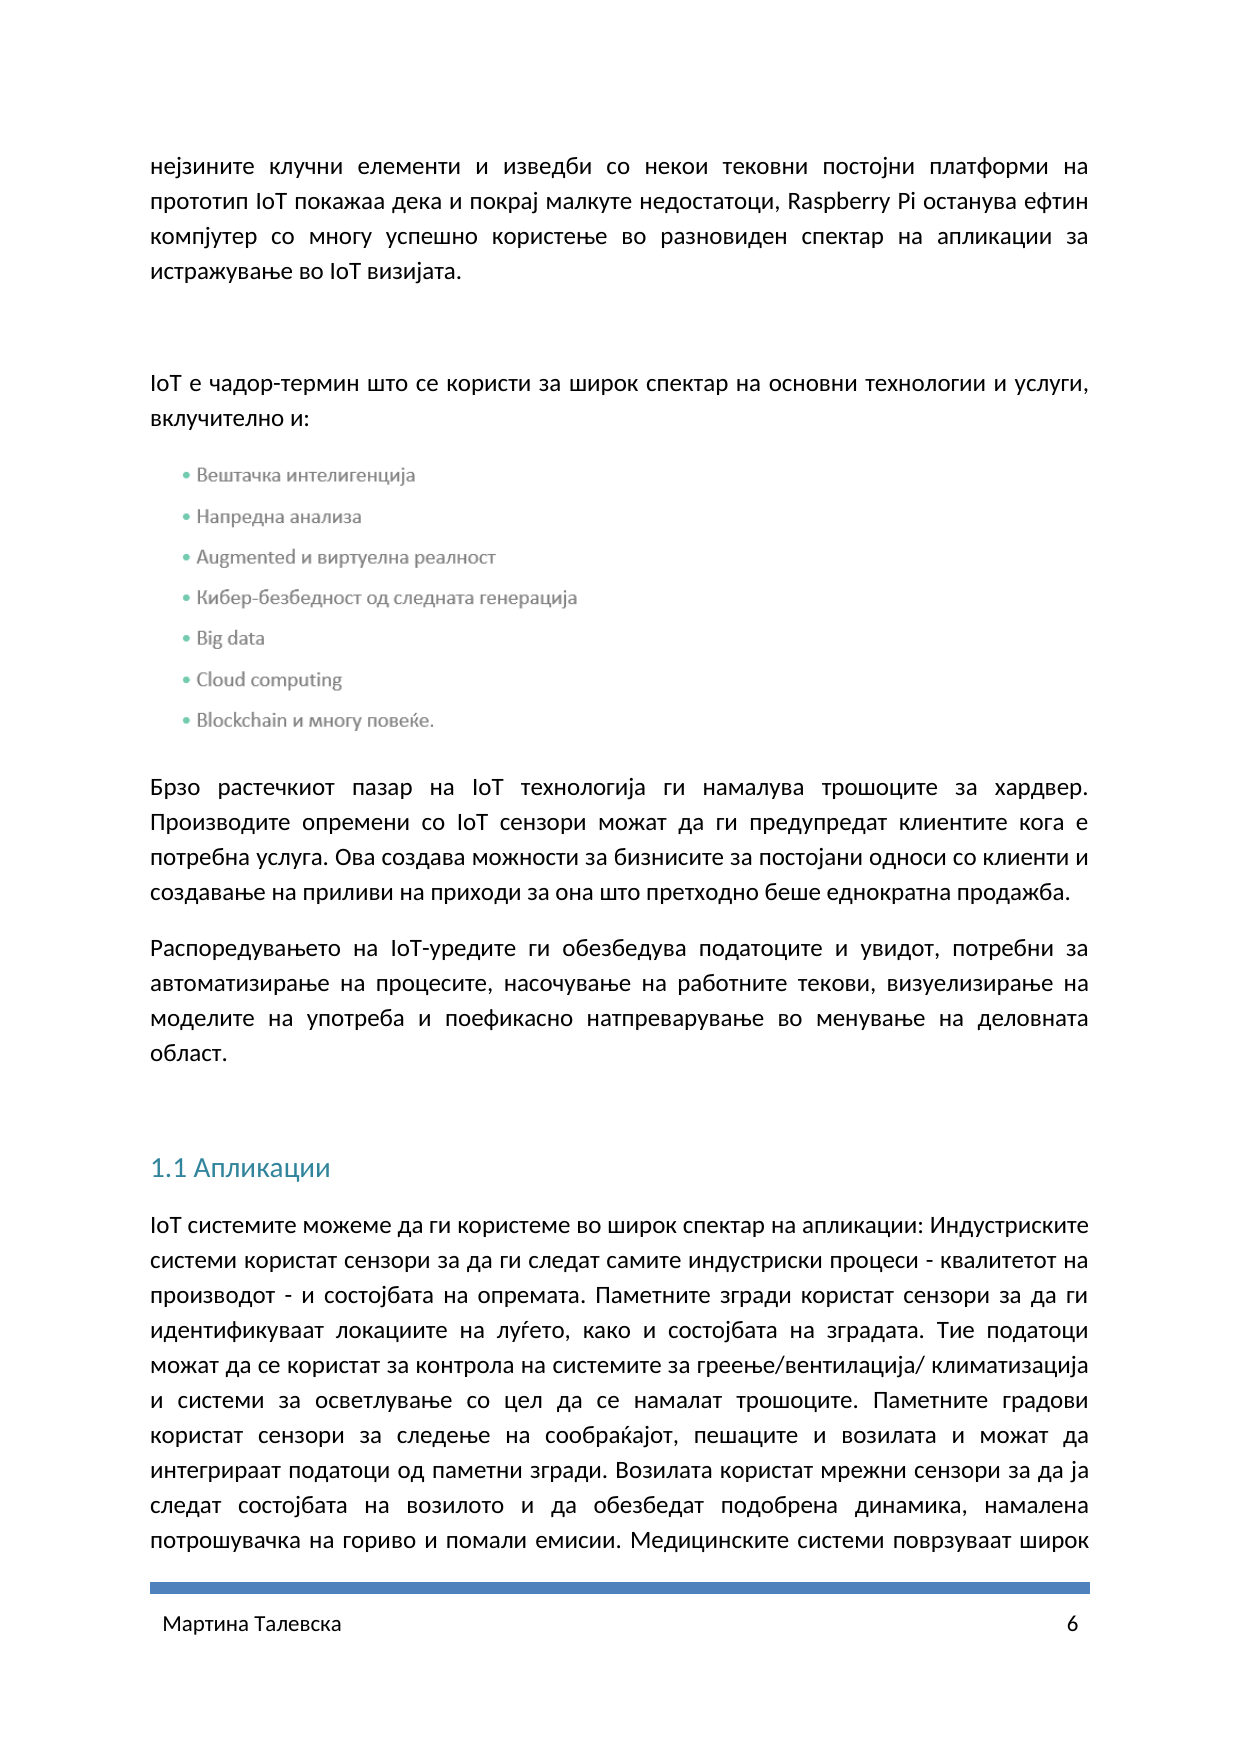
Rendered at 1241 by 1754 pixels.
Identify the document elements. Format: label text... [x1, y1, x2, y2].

subtitle 1.1 Апликации [150, 1149, 1090, 1184]
picture [150, 457, 664, 746]
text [150, 150, 1090, 286]
text Распоредувањето на IoT-уредите ги обезбедува податоците и увидот, потребни за автоматизирање на процесите, насочување на работните текови, визуелизирање на моделите на употреба и поефикасно натпреварување во менување на деловната област. [150, 932, 1090, 1067]
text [150, 1209, 1090, 1555]
text Брзо растечкиот пазар на IoT технологија ги намалува трошоците за хардвер. Производите опремени со IoT сензори можат да ги предупредат клиентите кога е потребна услуга. Ова создава можности за бизнисите за постојани односи со клиенти и создавање на приливи на приходи за она што претходно беше еднократна продажба. [150, 771, 1090, 907]
text IoT е чадор-термин што се користи за широк спектар на основни технологии и услуги, вклучително и: [150, 367, 1090, 432]
